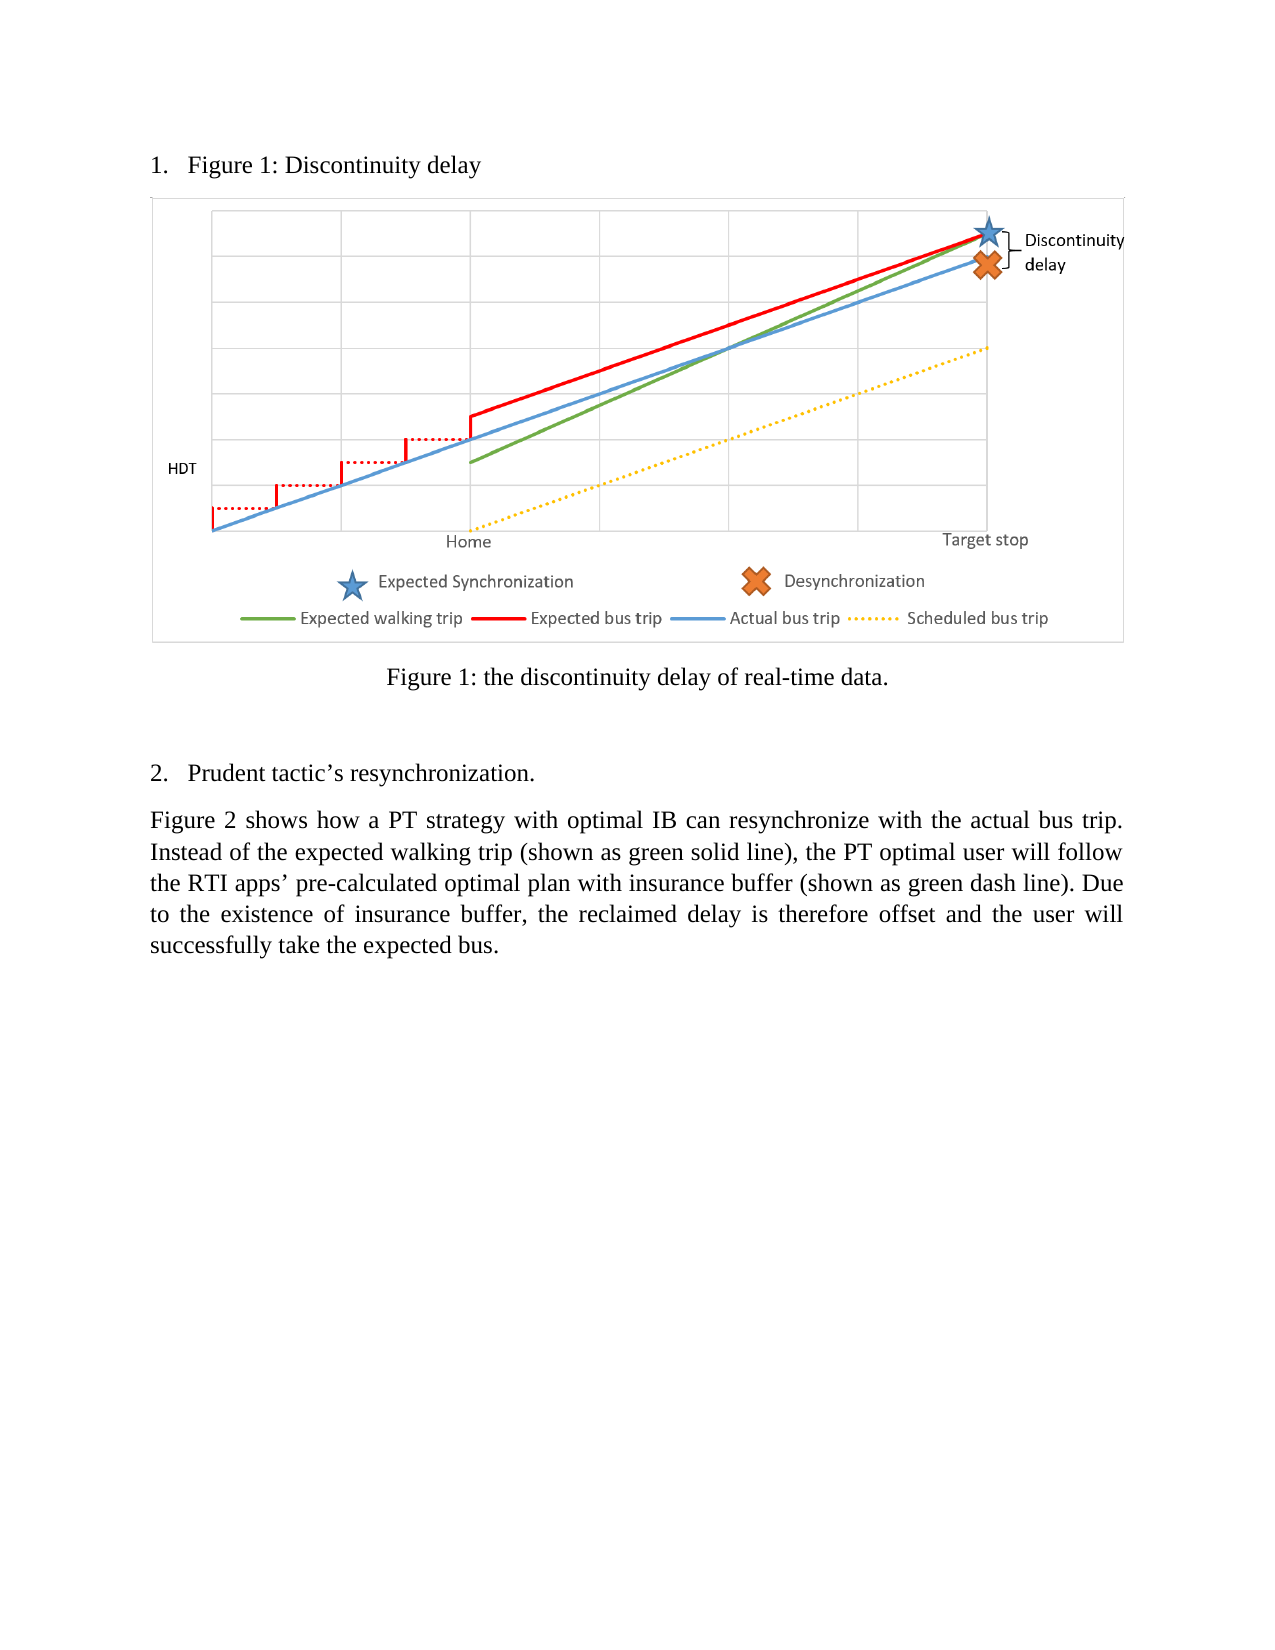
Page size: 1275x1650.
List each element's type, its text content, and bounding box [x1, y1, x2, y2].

text Figure 2 shows how a PT strategy with optimal IB can resynchronize with the actual bus trip. Instead of the expected walking trip (shown as green solid line), the PT optimal user will follow the RTI apps’ pre-calculated optimal plan with insurance buffer (shown as green dash line). Due to the existence of insurance buffer, the reclaimed delay is therefore offset and the user will successfully take the expected bus. [150, 806, 1125, 958]
list Figure 1: Discontinuity delay [150, 150, 1125, 179]
text Figure 1: the discontinuity delay of real-time data. [150, 662, 1125, 691]
picture [150, 197, 1125, 644]
list Prudent tactic’s resynchronization. [150, 758, 1125, 787]
